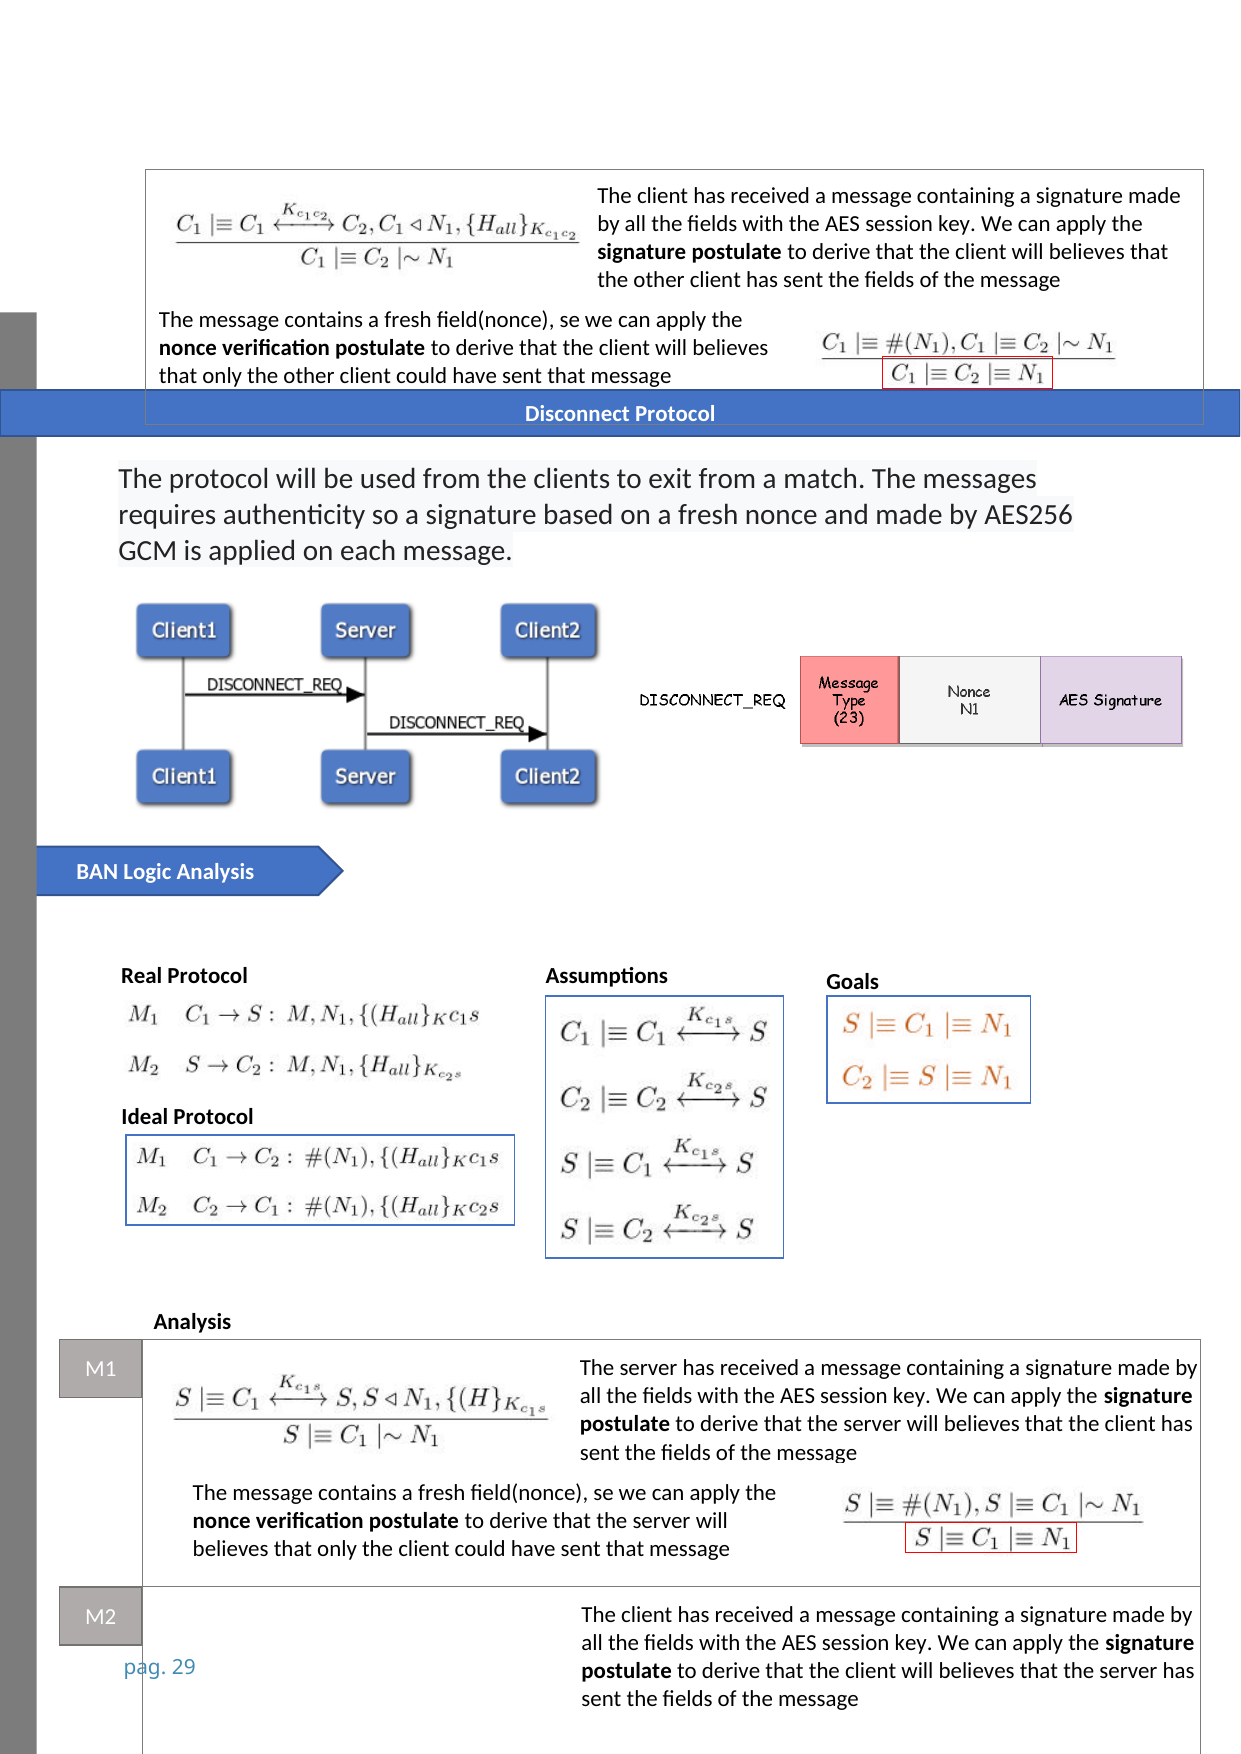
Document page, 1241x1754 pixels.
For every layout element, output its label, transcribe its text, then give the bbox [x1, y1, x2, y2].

picture [828, 1478, 1154, 1560]
picture [883, 357, 1052, 388]
picture [127, 1136, 514, 1224]
picture [810, 317, 1123, 389]
picture [164, 194, 595, 279]
picture [118, 585, 613, 815]
picture [546, 997, 783, 1257]
picture [639, 656, 1184, 747]
text The protocol will be used from the clients to exit from a match. The messages requires authenticity so a signature based on a fresh nonce and made by AES256 GCM is applied on each message. [513, 460, 1122, 567]
picture [159, 1367, 561, 1458]
picture [118, 992, 495, 1084]
